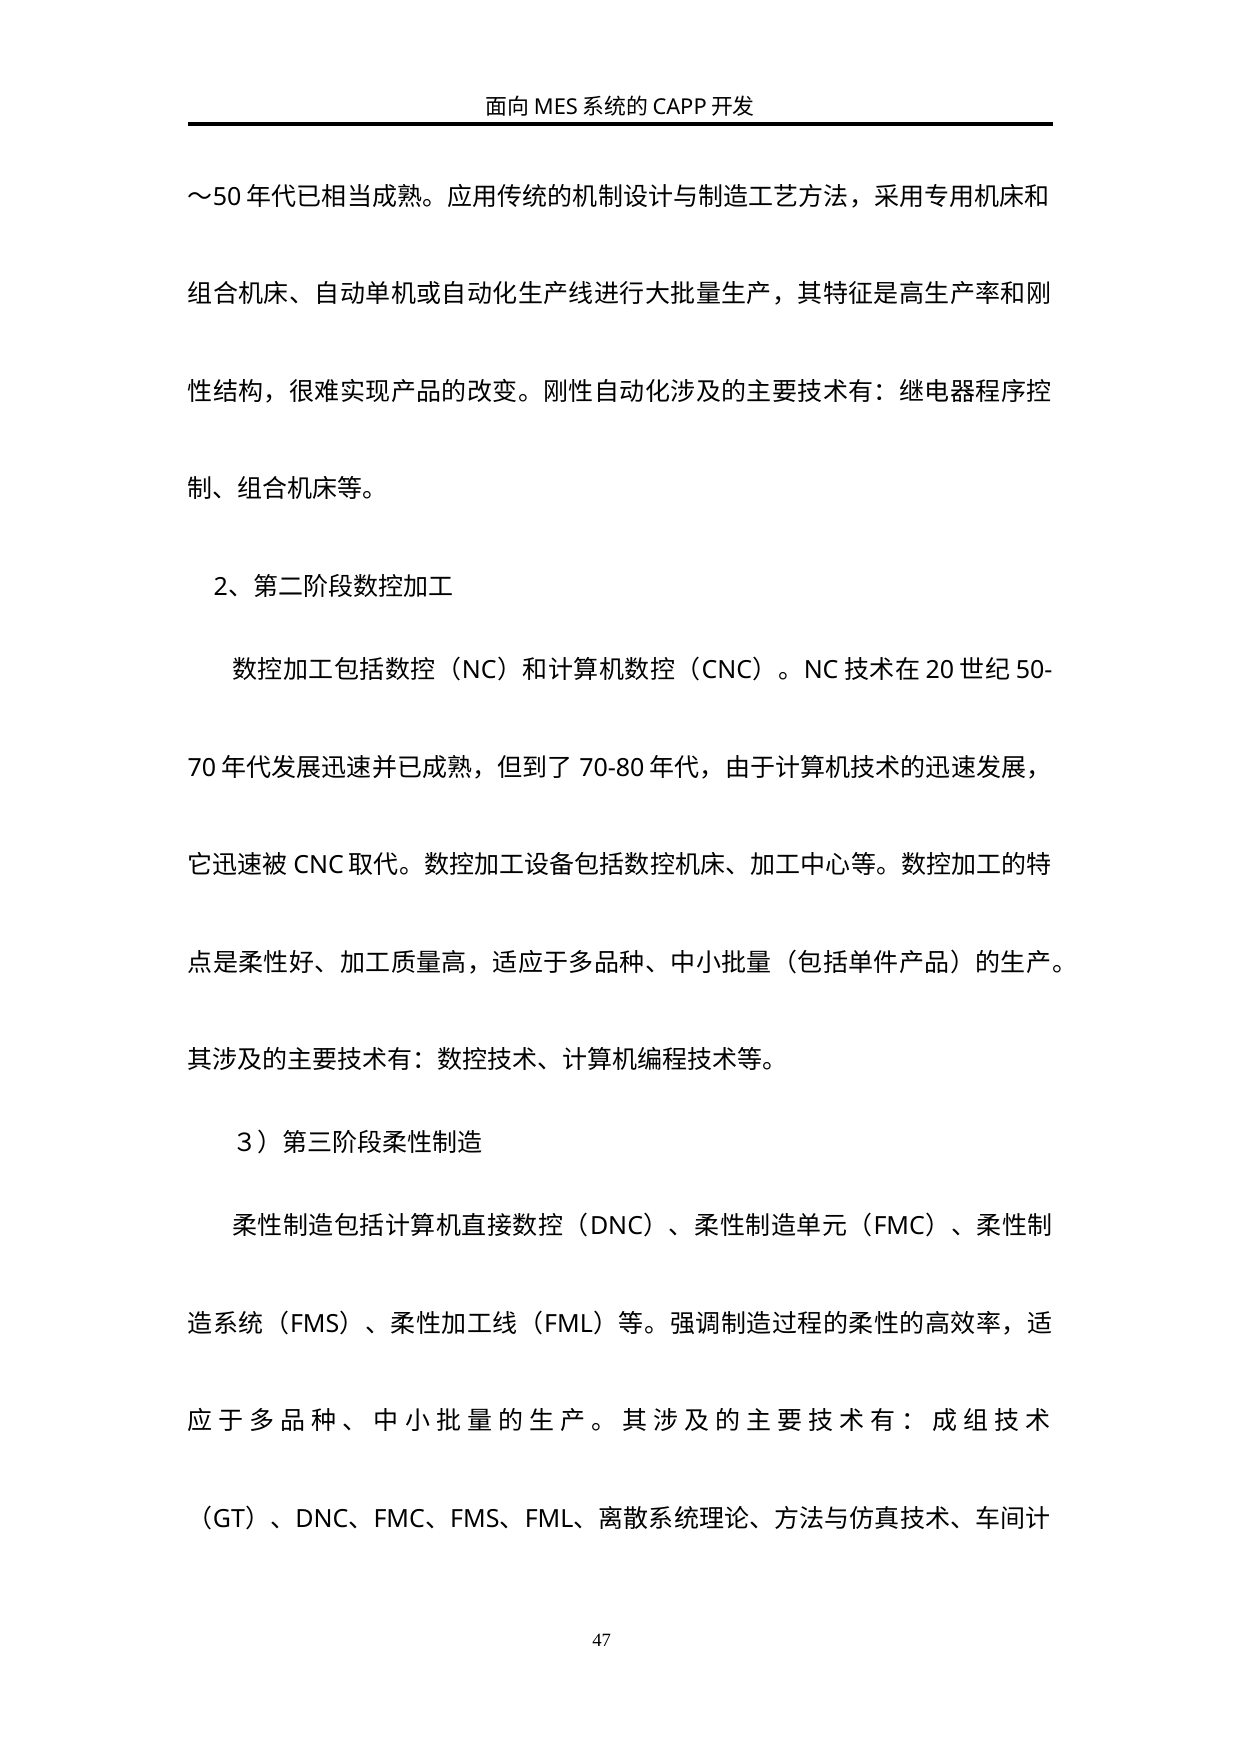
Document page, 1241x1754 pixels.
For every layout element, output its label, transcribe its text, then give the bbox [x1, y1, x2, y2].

text 数控加工包括数控（NC）和计算机数控（CNC）。NC技术在20世纪50-70年代发展迅速并已成熟，但到了70-80年代，由于计算机技术的迅速发展，它迅速被CNC取代。数控加工设备包括数控机床、加工中心等。数控加工的特点是柔性好、加工质量高，适应于多品种、中小批量（包括单件产品）的生产。其涉及的主要技术有：数控技术、计算机编程技术等。 [187, 635, 1053, 1090]
text ３）第三阶段柔性制造 [187, 1108, 1053, 1173]
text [187, 1191, 1053, 1549]
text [187, 162, 1053, 617]
